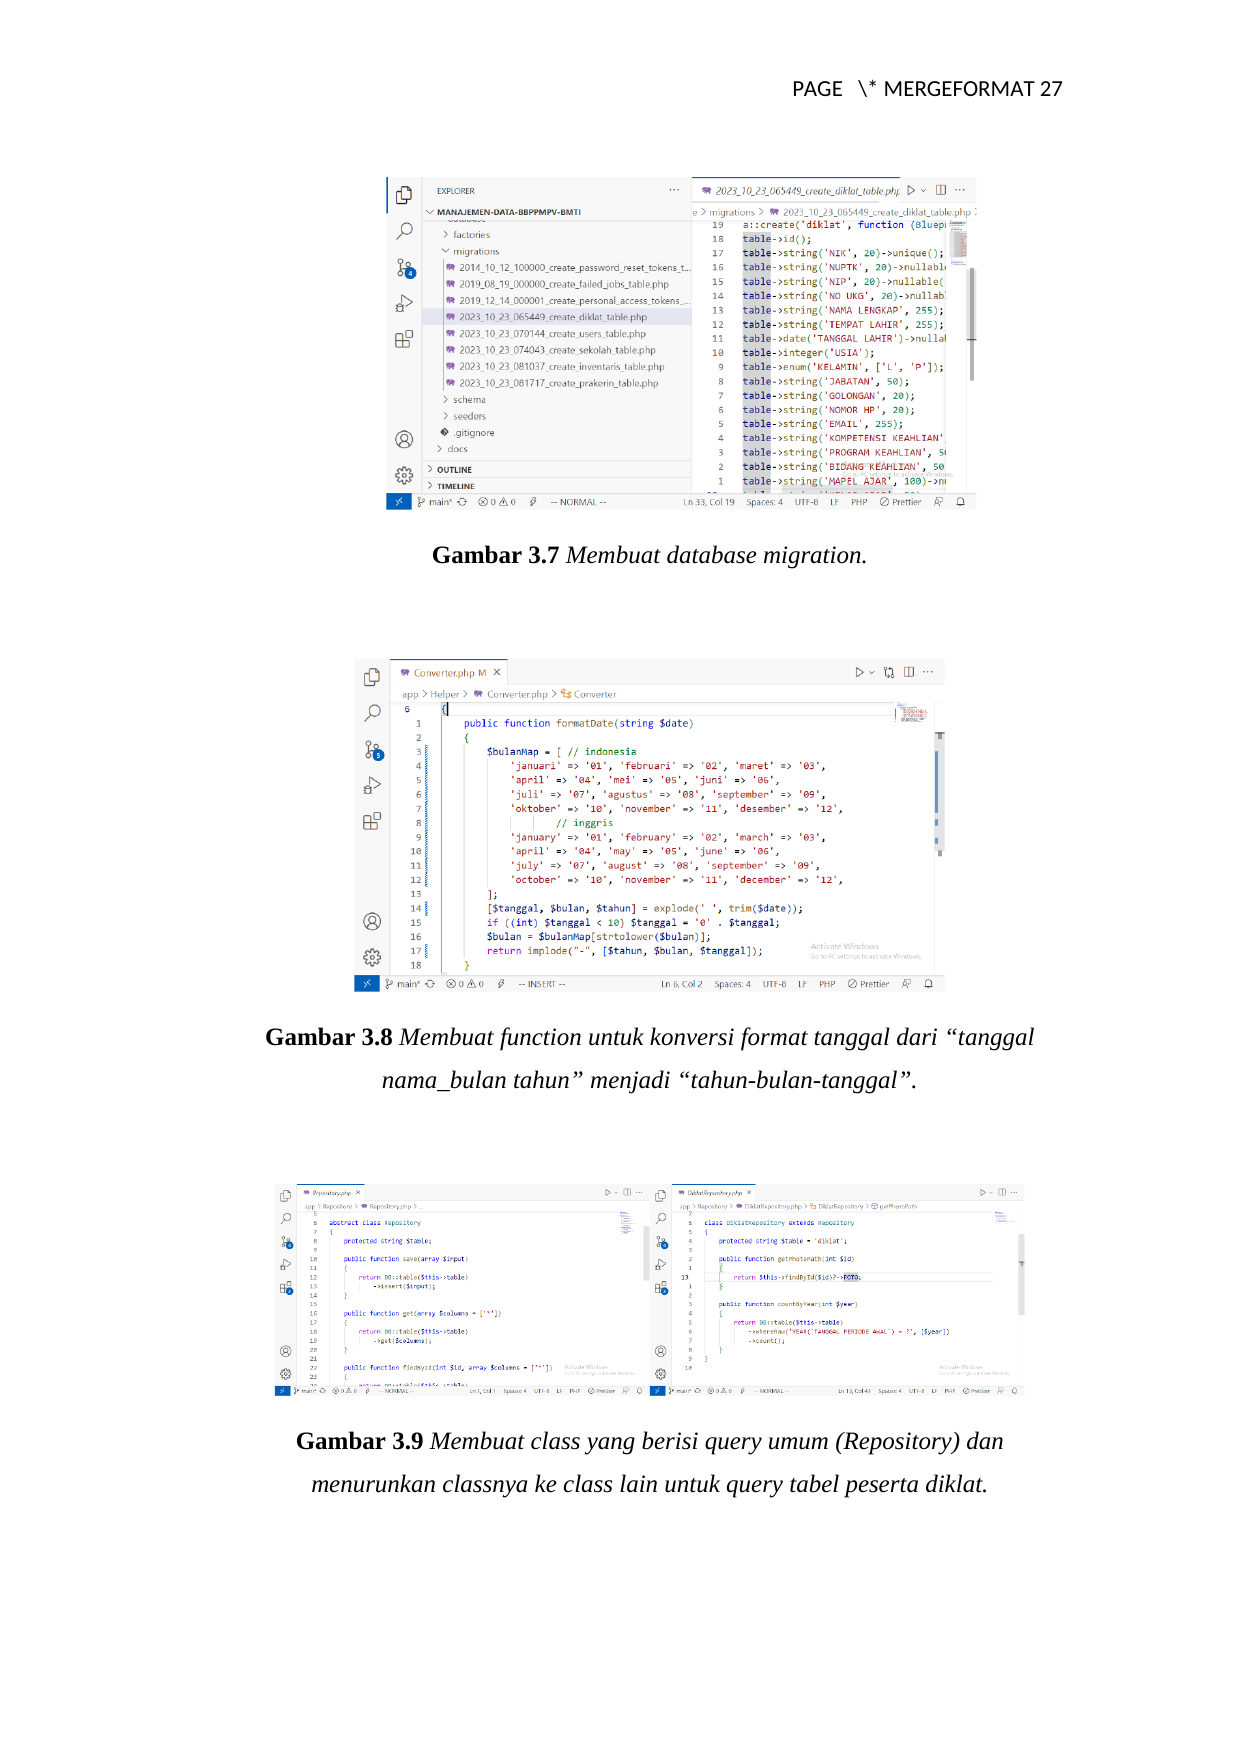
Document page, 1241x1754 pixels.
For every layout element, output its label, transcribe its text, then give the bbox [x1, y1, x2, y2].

text Gambar 3.8 Membuat function untuk konversi format tanggal dari “tanggal nama_bulan tahun” menjadi “tahun-bulan-tanggal”. [236, 1022, 1063, 1094]
text Gambar 3.9 Membuat class yang berisi query umum (Repository) dan menurunkan classnya ke class lain untuk query tabel peserta diklat. [236, 1426, 1063, 1498]
text Gambar 3.7 Membuat database migration. [236, 540, 1063, 568]
picture [386, 177, 977, 510]
picture [274, 1184, 1025, 1396]
picture [354, 659, 945, 992]
